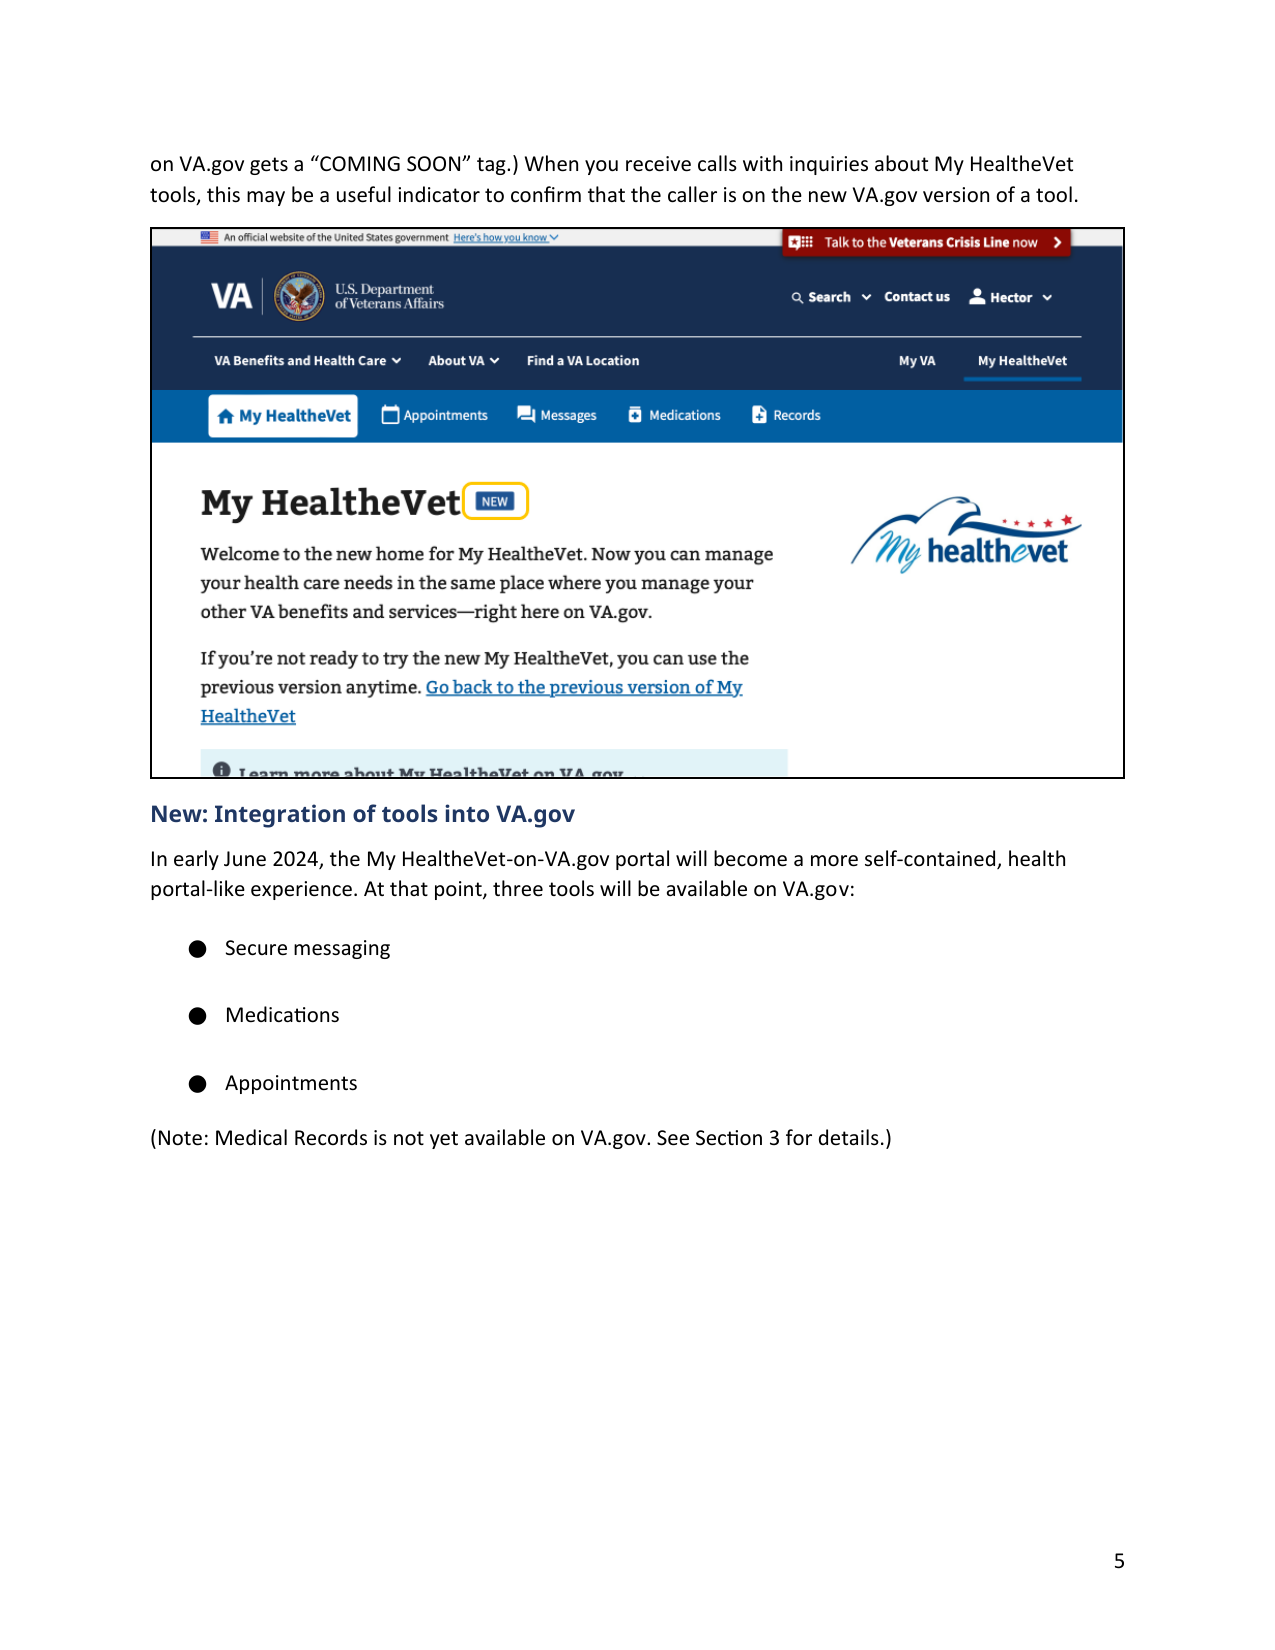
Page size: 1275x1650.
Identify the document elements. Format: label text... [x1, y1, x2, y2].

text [150, 150, 1125, 208]
text (Note: Medical Records is not yet available on VA.gov. See Section 3 for details.) [150, 1123, 1125, 1152]
text In early June 2024, the My HealtheVet-on-VA.gov portal will become a more self-contained, health portal-like experience. At that point, three tools will be available on VA.gov: [150, 844, 1125, 902]
picture [152, 229, 1123, 777]
list Secure messaging [187, 921, 1125, 968]
list Medications [187, 989, 1125, 1036]
subtitle New: Integration of tools into VA.gov [150, 798, 1125, 829]
list Appointments [187, 1056, 1125, 1103]
